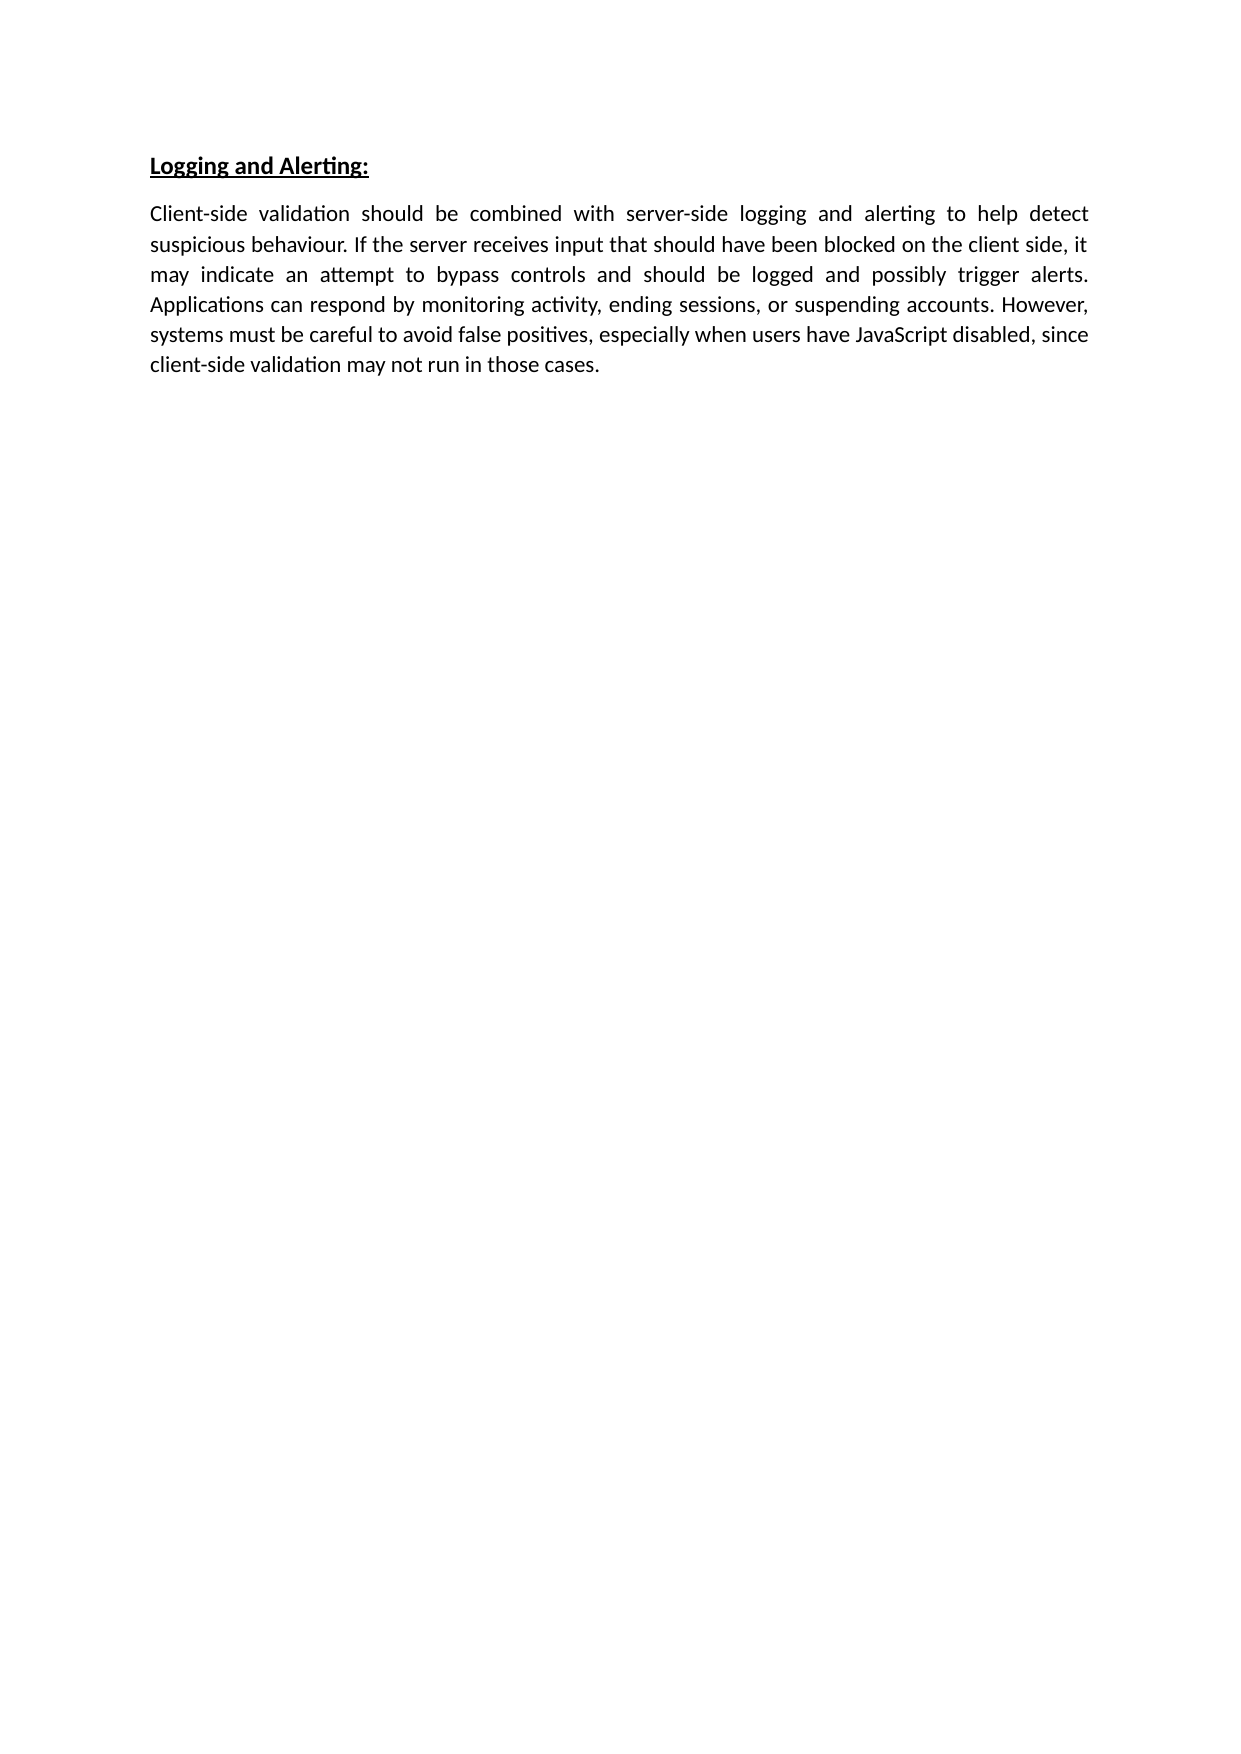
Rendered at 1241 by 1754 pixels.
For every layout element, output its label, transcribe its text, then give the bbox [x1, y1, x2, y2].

text Client-side validation should be combined with server-side logging and alerting to help detect suspicious behaviour. If the server receives input that should have been blocked on the client side, it may indicate an attempt to bypass controls and should be logged and possibly trigger alerts. Applications can respond by monitoring activity, ending sessions, or suspending accounts. However, systems must be careful to avoid false positives, especially when users have JavaScript disabled, since client-side validation may not run in those cases. [150, 199, 1090, 379]
text Logging and Alerting: [150, 150, 1090, 181]
